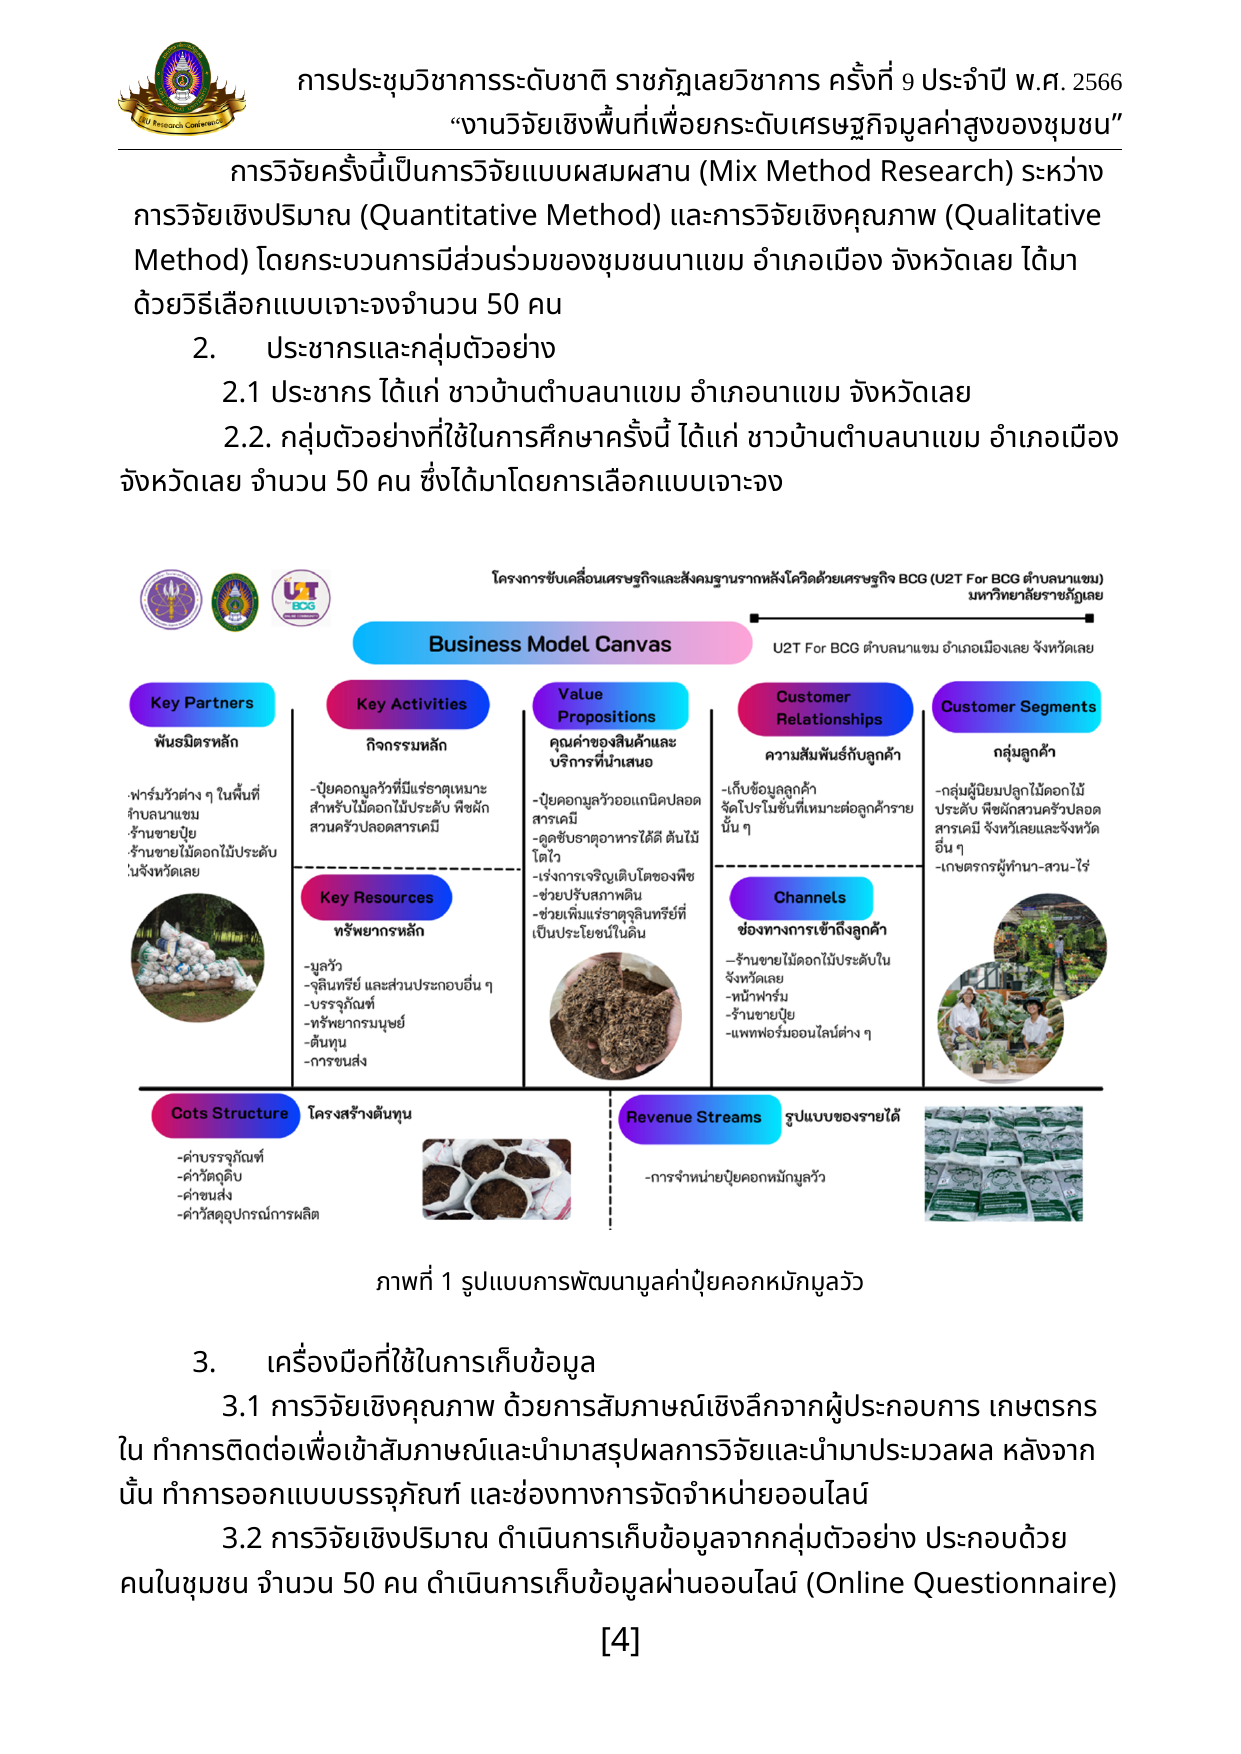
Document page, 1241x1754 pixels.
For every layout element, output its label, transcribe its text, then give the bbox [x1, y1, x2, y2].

text 2.2. กลุ่มตัวอย่างที่ใช้ในการศึกษาครั้งนี้ ได้แก่ ชาวบ้านตำบลนาแขม อำเภอเมือง จังหวัดเลย จำนวน 50 คน ซึ่งได้มาโดยการเลือกแบบเจาะจง [119, 416, 1122, 504]
text ภาพที่ 1 รูปแบบการพัฒนามูลค่าปุ๋ยคอกหมักมูลวัว [118, 1263, 1122, 1301]
text 3. เครื่องมือที่ใช้ในการเก็บข้อมูล [118, 1341, 1122, 1385]
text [119, 1518, 1122, 1606]
text 2.1 ประชากร ได้แก่ ชาวบ้านตำบลนาแขม อำเภอนาแขม จังหวัดเลย [119, 372, 1122, 416]
picture [128, 544, 1113, 1230]
text 3.1 การวิจัยเชิงคุณภาพ ด้วยการสัมภาษณ์เชิงลึกจากผู้ประกอบการ เกษตรกรใน ทำการติดต่อเพื่อเข้าสัมภาษณ์และนำมาสรุปผลการวิจัยและนำมาประมวลผล หลังจากนั้น ทำการออกแบบบรรจุภัณฑ์ และช่องทางการจัดจำหน่ายออนไลน์ [118, 1385, 1122, 1518]
text การวิจัยครั้งนี้เป็นการวิจัยแบบผสมผสาน (Mix Method Research) ระหว่างการวิจัยเชิงปริมาณ (Quantitative Method) และการวิจัยเชิงคุณภาพ (Qualitative Method) โดยกระบวนการมีส่วนร่วมของชุมชนนาแขม อำเภอเมือง จังหวัดเลย ได้มาด้วยวิธีเลือกแบบเจาะจงจำนวน 50 คน [133, 150, 1122, 327]
text 2. ประชากรและกลุ่มตัวอย่าง [118, 327, 1122, 372]
picture [116, 40, 246, 134]
